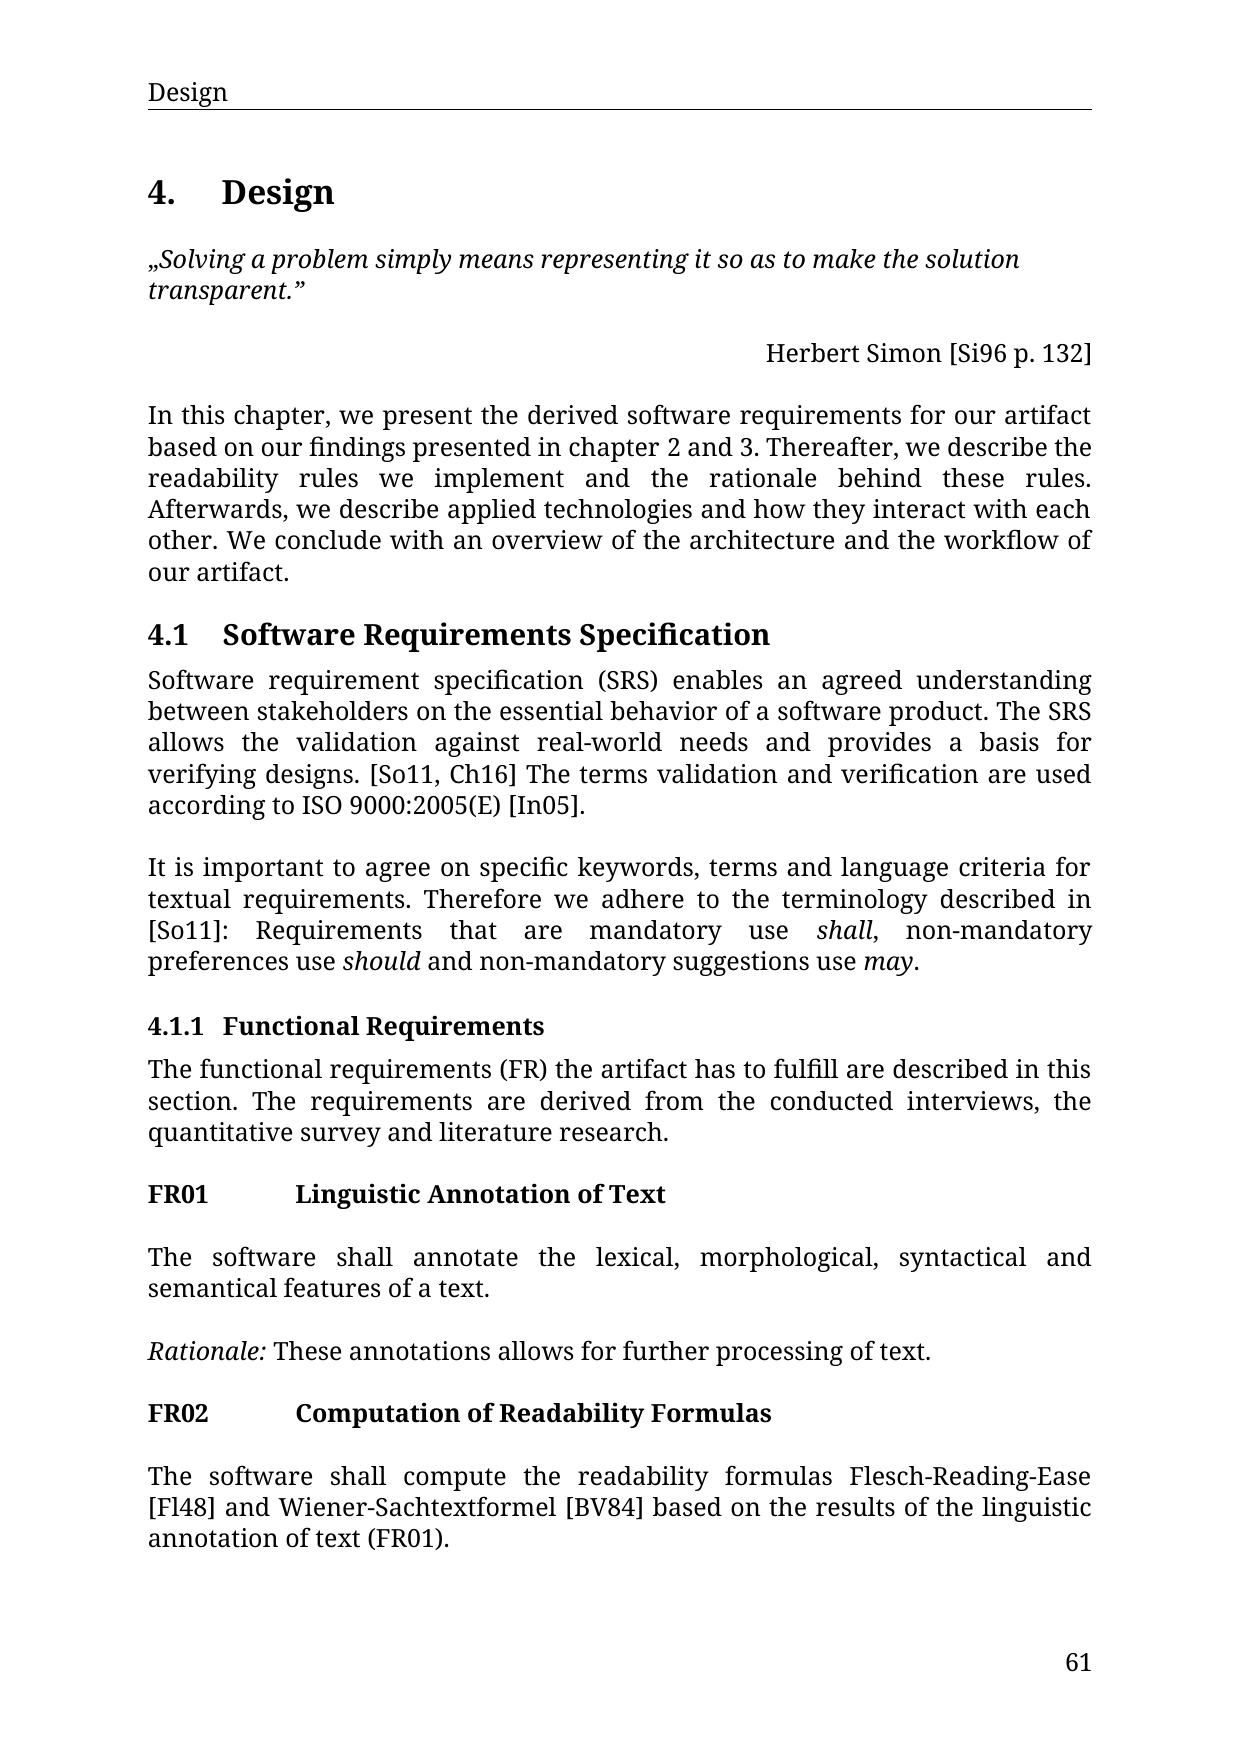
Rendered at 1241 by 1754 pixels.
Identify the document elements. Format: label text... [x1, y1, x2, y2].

text The software shall annotate the lexical, morphological, syntactical and semantical features of a text. [148, 1241, 1092, 1304]
text In this chapter, we present the derived software requirements for our artifact based on our findings presented in chapter 2 and 3. Thereafter, we describe the readability rules we implement and the rationale behind these rules. Afterwards, we describe applied technologies and how they interact with each other. We conclude with an overview of the architecture and the workflow of our artifact. [148, 400, 1092, 587]
subtitle FR02 Computation of Readability Formulas [148, 1398, 1092, 1429]
text The functional requirements (FR) the artifact has to fulfill are described in this section. The requirements are derived from the conducted interviews, the quantitative survey and literature research. [148, 1054, 1092, 1148]
text It is important to agree on specific keywords, terms and language criteria for textual requirements. Therefore we adhere to the terminology described in [So11]: Requirements that are mandatory use shall, non-mandatory preferences use should and non-mandatory suggestions use may. [148, 852, 1092, 977]
subtitle FR01 Linguistic Annotation of Text [148, 1179, 1092, 1210]
text „Solving a problem simply means representing it so as to make the solution transparent.” [148, 243, 1092, 306]
subtitle Functional Requirements [148, 1010, 1092, 1041]
text Software requirement specification (SRS) enables an agreed understanding between stakeholders on the essential behavior of a software product. The SRS allows the validation against real-world needs and provides a basis for verifying designs. [So11, Ch16] The terms validation and verification are used according to ISO 9000:2005(E) [In05]. [148, 664, 1092, 821]
subtitle Software Requirements Specification [148, 621, 1092, 652]
text The software shall compute the readability formulas Flesch-Reading-Ease [Fl48] and Wiener-Sachtextformel [BV84] based on the results of the linguistic annotation of text (FR01). [148, 1460, 1092, 1554]
text Herbert Simon [Si96 p. 132] [185, 337, 1092, 368]
text Rationale: These annotations allows for further processing of text. [148, 1335, 1092, 1366]
subtitle Design [148, 169, 1092, 214]
